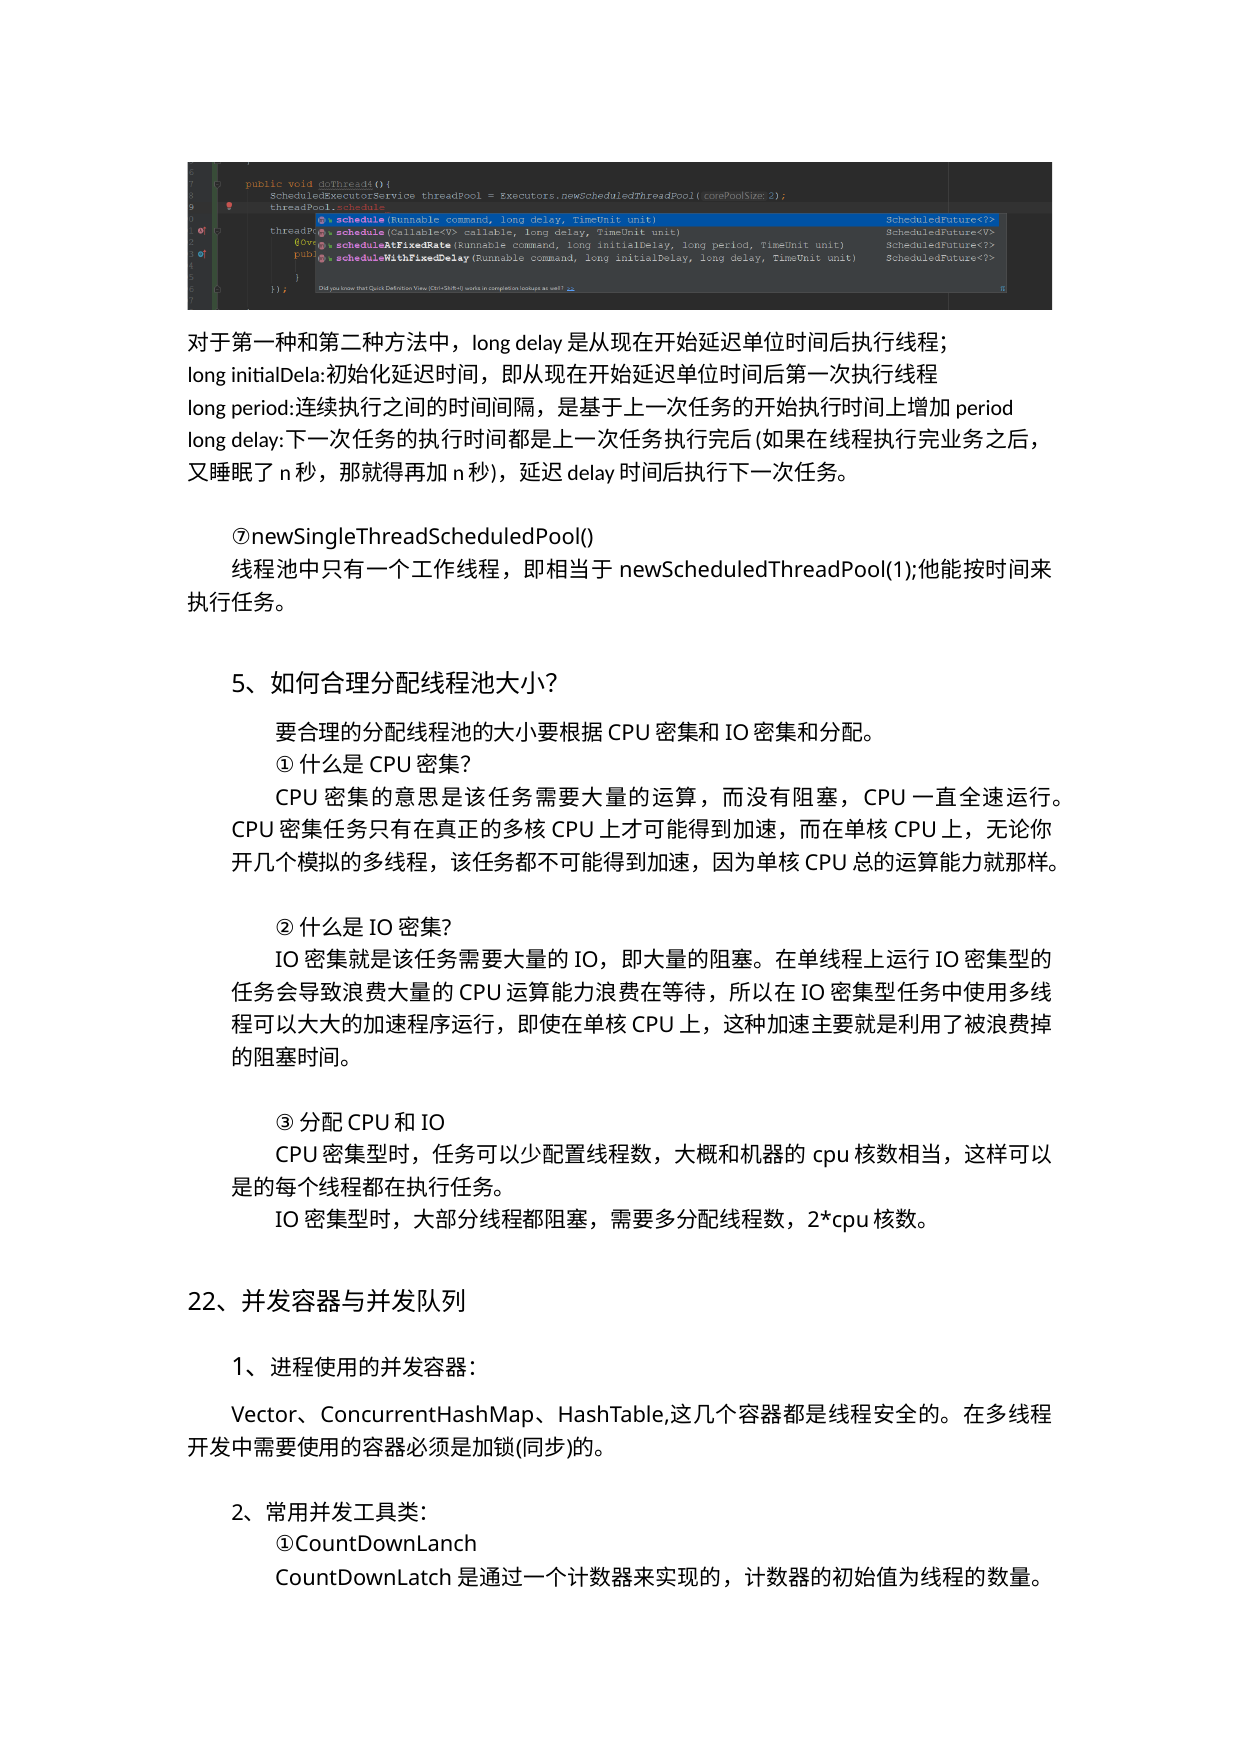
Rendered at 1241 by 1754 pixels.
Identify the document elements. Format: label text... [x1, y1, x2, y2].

list Vector、ConcurrentHashMap、HashTable,这几个容器都是线程安全的。在多线程开发中需要使用的容器必须是加锁(同步)的。 [187, 1397, 1053, 1462]
list IO密集型时，大部分线程都阻塞，需要多分配线程数，2*cpu核数。 [231, 1202, 1053, 1234]
list IO密集就是该任务需要大量的IO，即大量的阻塞。在单线程上运行IO密集型的任务会导致浪费大量的CPU运算能力浪费在等待，所以在IO密集型任务中使用多线程可以大大的加速程序运行，即使在单核CPU上，这种加速主要就是利用了被浪费掉的阻塞时间。 [231, 942, 1053, 1072]
list ①什么是CPU密集？ [231, 747, 1053, 779]
list long initialDela:初始化延迟时间，即从现在开始延迟单位时间后第一次执行线程 [187, 357, 1053, 389]
picture [187, 162, 1053, 310]
list ③分配CPU和IO [231, 1104, 1053, 1137]
list CPU密集型时，任务可以少配置线程数，大概和机器的cpu核数相当，这样可以是的每个线程都在执行任务。 [231, 1137, 1053, 1202]
list 要合理的分配线程池的大小要根据CPU密集和IO密集和分配。 [231, 714, 1053, 747]
list 进程使用的并发容器： [187, 1332, 1053, 1397]
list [231, 1559, 1053, 1592]
list 如何合理分配线程池大小？ [187, 649, 1053, 714]
list 线程池中只有一个工作线程，即相当于newScheduledThreadPool(1);他能按时间来执行任务。 [187, 552, 1053, 617]
list 常用并发工具类： [187, 1494, 1053, 1527]
list ②什么是IO密集? [231, 909, 1053, 942]
list long delay:下一次任务的执行时间都是上一次任务执行完后(如果在线程执行完业务之后，又睡眠了n秒，那就得再加n秒)，延迟delay时间后执行下一次任务。 [187, 422, 1053, 487]
list 对于第一种和第二种方法中，long delay是从现在开始延迟单位时间后执行线程； [187, 324, 1053, 357]
list 并发容器与并发队列 [187, 1267, 1053, 1332]
list ①CountDownLanch [231, 1527, 1053, 1559]
list ⑦newSingleThreadScheduledPool() [187, 519, 1053, 552]
list long period:连续执行之间的时间间隔，是基于上一次任务的开始执行时间上增加period [187, 389, 1053, 422]
list CPU密集的意思是该任务需要大量的运算，而没有阻塞，CPU一直全速运行。CPU密集任务只有在真正的多核CPU上才可能得到加速，而在单核CPU上，无论你开几个模拟的多线程，该任务都不可能得到加速，因为单核CPU总的运算能力就那样。 [231, 779, 1053, 877]
